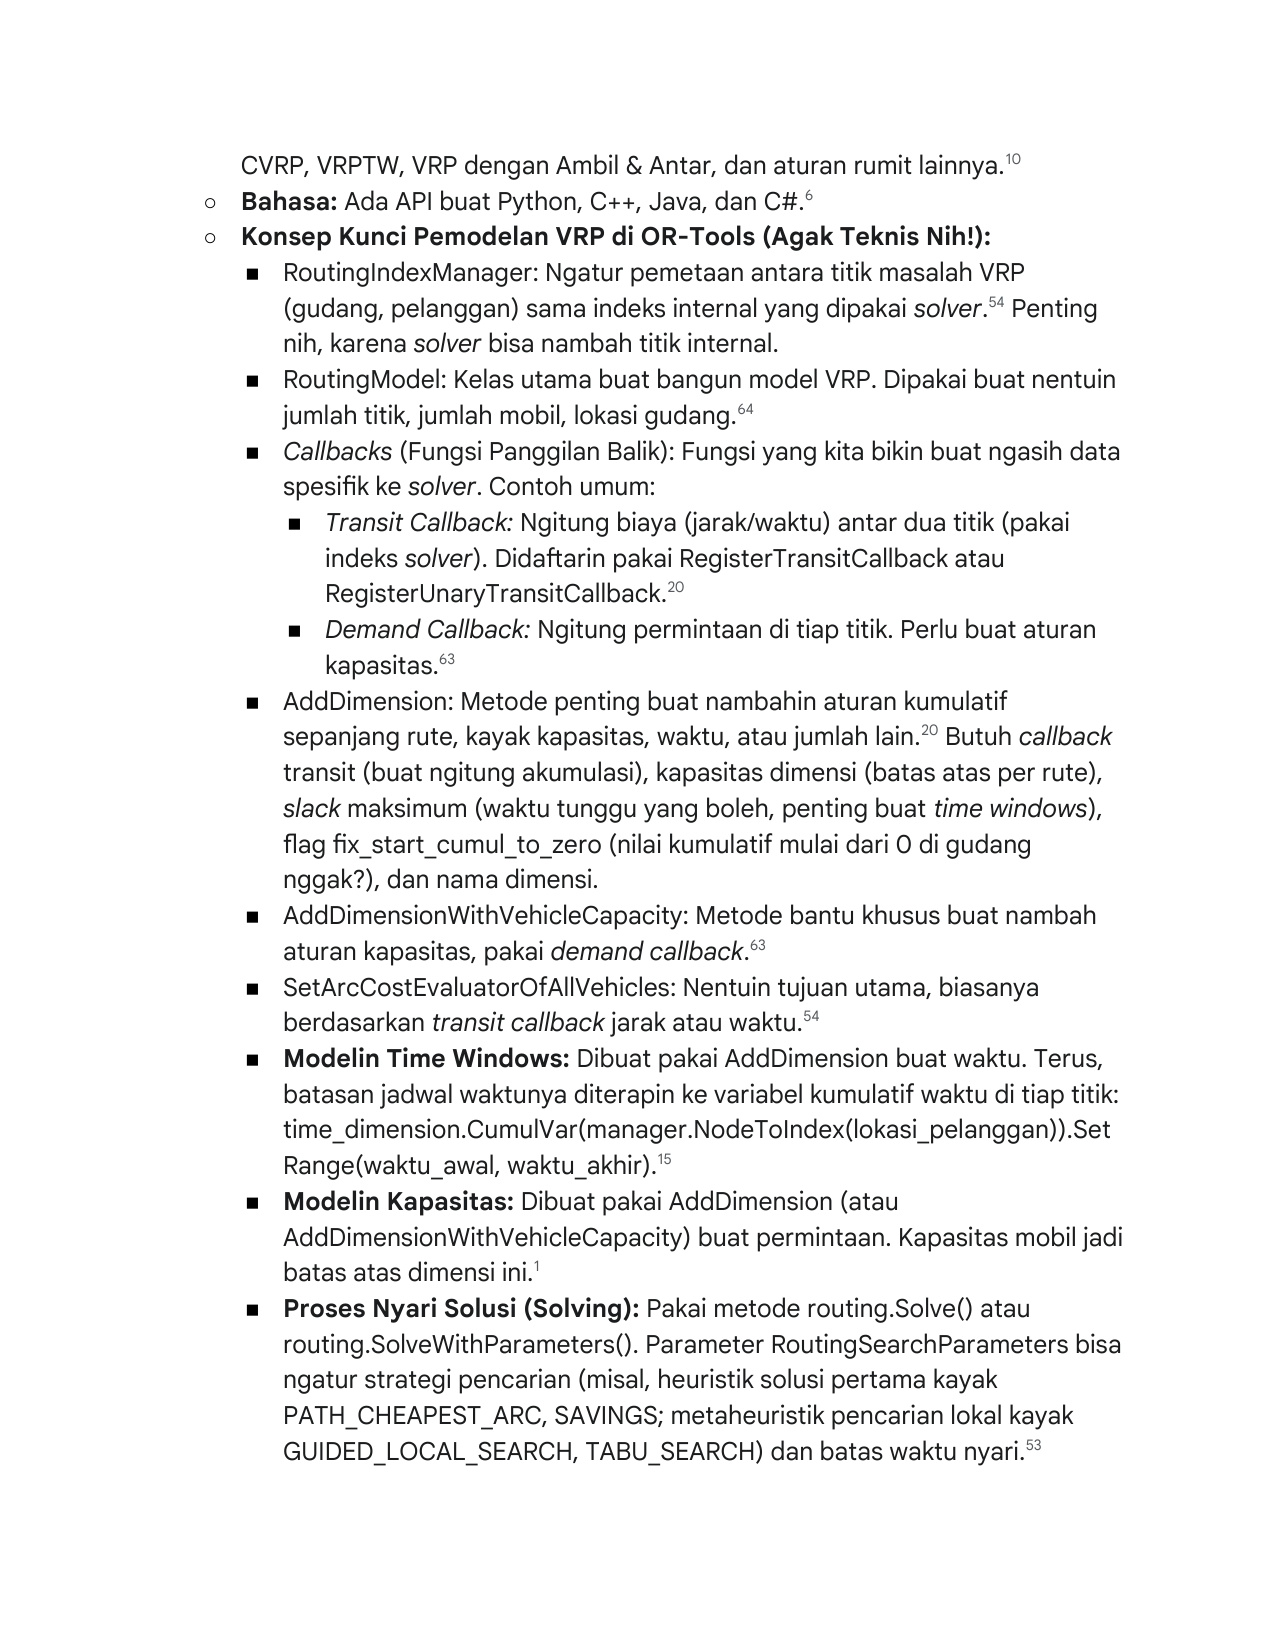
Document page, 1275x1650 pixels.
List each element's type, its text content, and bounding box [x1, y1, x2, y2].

list RoutingIndexManager: Ngatur pemetaan antara titik masalah VRP (gudang, pelanggan) sama indeks internal yang dipakai solver.54 Penting nih, karena solver bisa nambah titik internal. [245, 257, 1125, 360]
list Bahasa: Ada API buat Python, C++, Java, dan C#.6 [203, 186, 1125, 217]
list Modelin Kapasitas: Dibuat pakai AddDimension (atau AddDimensionWithVehicleCapacity) buat permintaan. Kapasitas mobil jadi batas atas dimensi ini.1 [245, 1186, 1125, 1289]
list RoutingModel: Kelas utama buat bangun model VRP. Dipakai buat nentuin jumlah titik, jumlah mobil, lokasi gudang.64 [245, 364, 1125, 431]
list Konsep Kunci Pemodelan VRP di OR-Tools (Agak Teknis Nih!): [203, 221, 1125, 253]
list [203, 150, 1125, 181]
list AddDimension: Metode penting buat nambahin aturan kumulatif sepanjang rute, kayak kapasitas, waktu, atau jumlah lain.20 Butuh callback transit (buat ngitung akumulasi), kapasitas dimensi (batas atas per rute), slack maksimum (waktu tunggu yang boleh, penting buat time windows), flag fix_start_cumul_to_zero (nilai kumulatif mulai dari 0 di gudang nggak?), dan nama dimensi. [245, 686, 1125, 896]
list SetArcCostEvaluatorOfAllVehicles: Nentuin tujuan utama, biasanya berdasarkan transit callback jarak atau waktu.54 [245, 972, 1125, 1039]
list Modelin Time Windows: Dibuat pakai AddDimension buat waktu. Terus, batasan jadwal waktunya diterapin ke variabel kumulatif waktu di tiap titik: time_dimension.CumulVar(manager.NodeToIndex(lokasi_pelanggan)).SetRange(waktu_awal, waktu_akhir).15 [245, 1043, 1125, 1182]
list AddDimensionWithVehicleCapacity: Metode bantu khusus buat nambah aturan kapasitas, pakai demand callback.63 [245, 900, 1125, 967]
list Transit Callback: Ngitung biaya (jarak/waktu) antar dua titik (pakai indeks solver). Didaftarin pakai RegisterTransitCallback atau RegisterUnaryTransitCallback.20 [287, 507, 1125, 610]
list Demand Callback: Ngitung permintaan di tiap titik. Perlu buat aturan kapasitas.63 [287, 614, 1125, 682]
list Proses Nyari Solusi (Solving): Pakai metode routing.Solve() atau routing.SolveWithParameters(). Parameter RoutingSearchParameters bisa ngatur strategi pencarian (misal, heuristik solusi pertama kayak PATH_CHEAPEST_ARC, SAVINGS; metaheuristik pencarian lokal kayak GUIDED_LOCAL_SEARCH, TABU_SEARCH) dan batas waktu nyari.53 [245, 1293, 1125, 1468]
list Callbacks (Fungsi Panggilan Balik): Fungsi yang kita bikin buat ngasih data spesifik ke solver. Contoh umum: [245, 436, 1125, 503]
